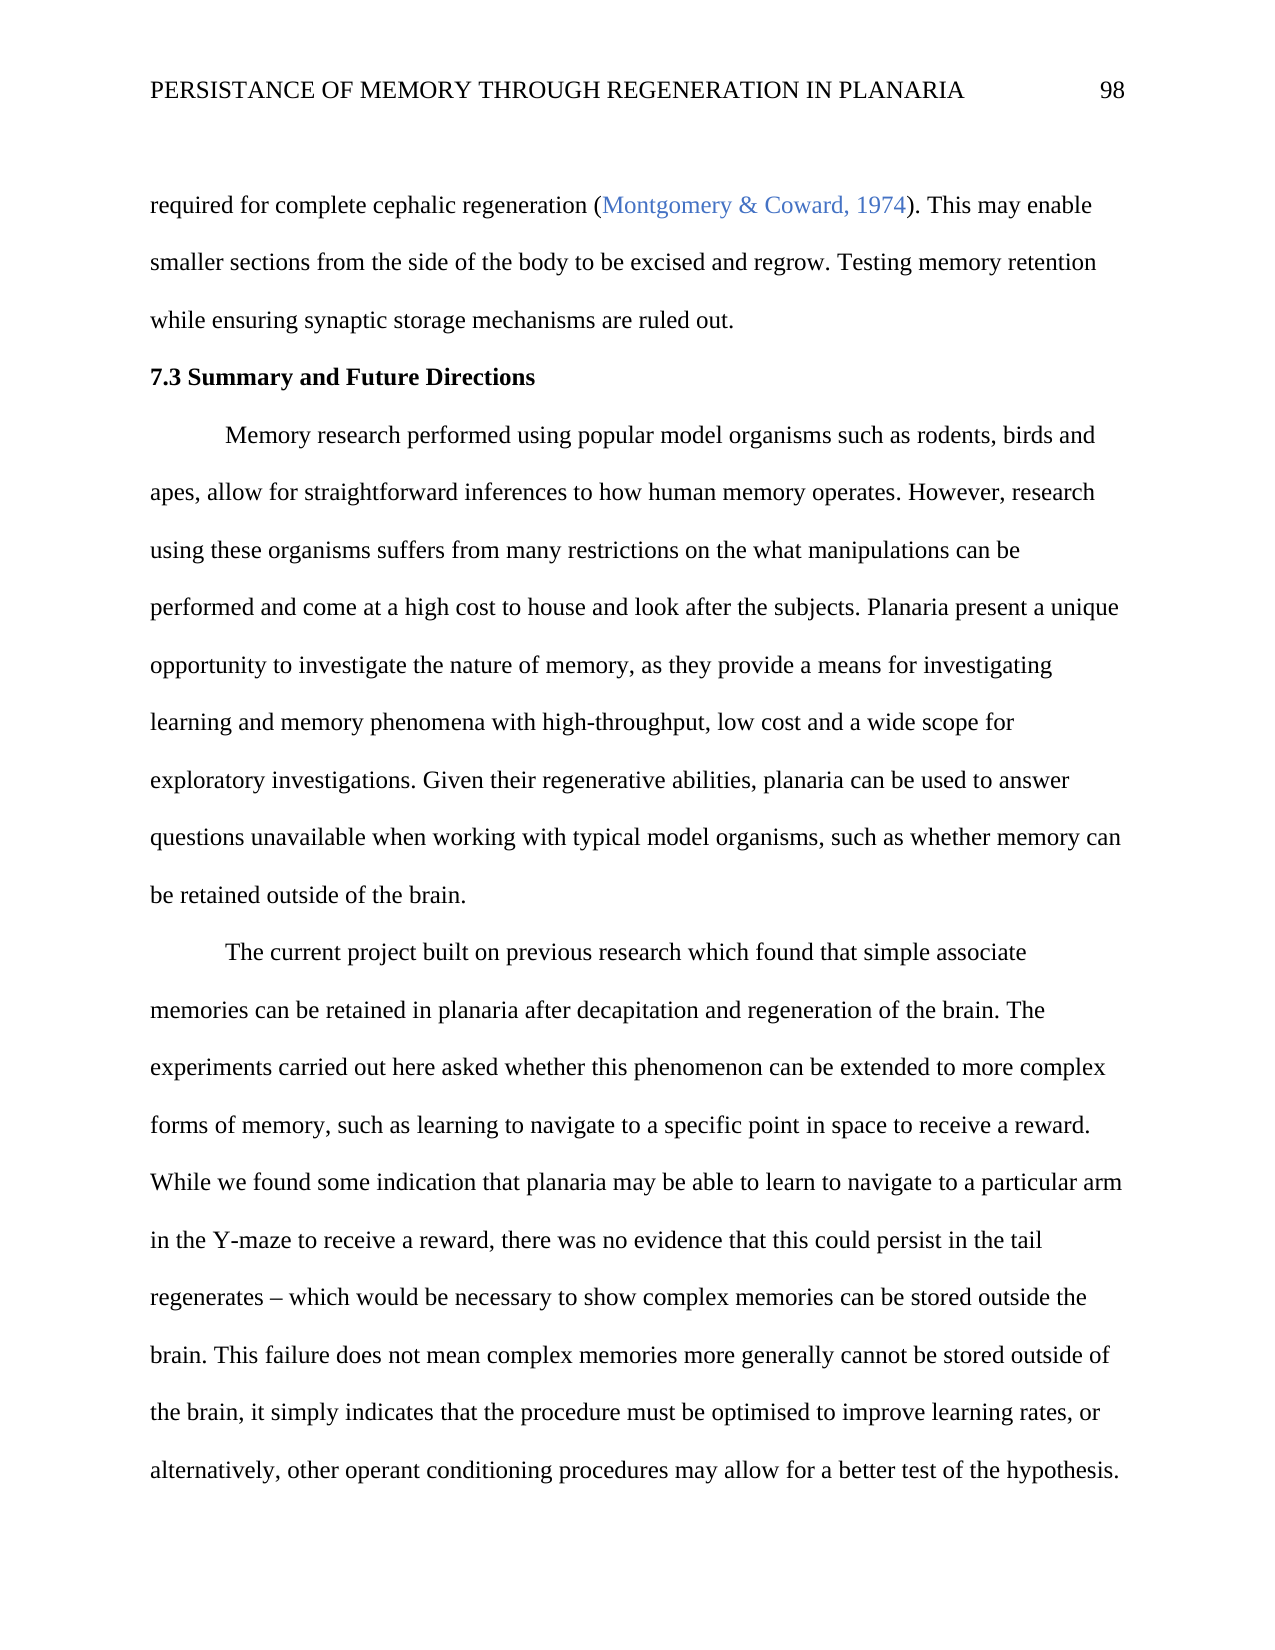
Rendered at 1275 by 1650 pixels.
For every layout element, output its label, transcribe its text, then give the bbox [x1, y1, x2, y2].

text The current project built on previous research which found that simple associate memories can be retained in planaria after decapitation and regeneration of the brain. The experiments carried out here asked whether this phenomenon can be extended to more complex forms of memory, such as learning to navigate to a specific point in space to receive a reward. While we found some indication that planaria may be able to learn to navigate to a particular arm in the Y-maze to receive a reward, there was no evidence that this could persist in the tail regenerates – which would be necessary to show complex memories can be stored outside the brain. This failure does not mean complex memories more generally cannot be stored outside of the brain, it simply indicates that the procedure must be optimised to improve learning rates, or alternatively, other operant conditioning procedures may allow for a better test of the hypothesis. [150, 937, 1125, 1484]
text Memory research performed using popular model organisms such as rodents, birds and apes, allow for straightforward inferences to how human memory operates. However, research using these organisms suffers from many restrictions on the what manipulations can be performed and come at a high cost to house and look after the subjects. Planaria present a unique opportunity to investigate the nature of memory, as they provide a means for investigating learning and memory phenomena with high-throughput, low cost and a wide scope for exploratory investigations. Given their regenerative abilities, planaria can be used to answer questions unavailable when working with typical model organisms, such as whether memory can be retained outside of the brain. [150, 420, 1125, 909]
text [150, 190, 1125, 334]
subtitle 7.3 Summary and Future Directions [150, 362, 1125, 391]
